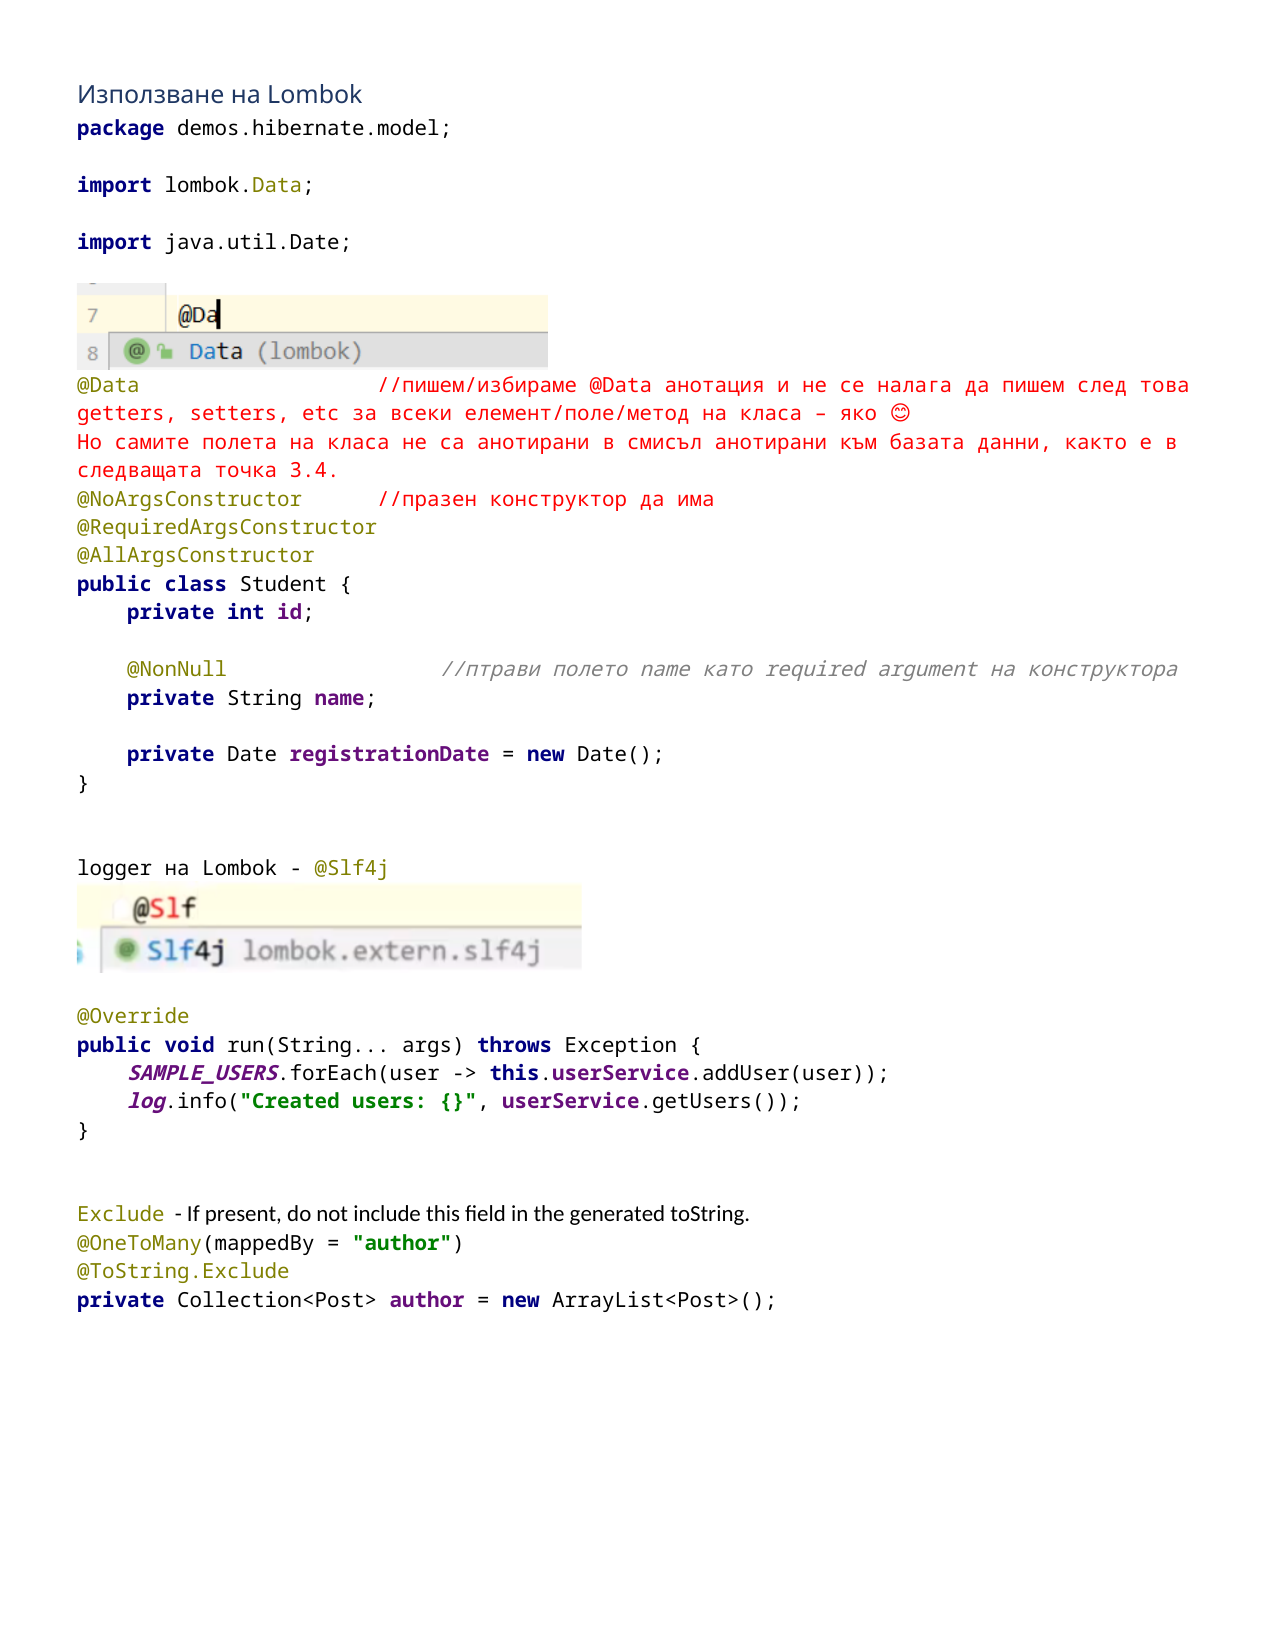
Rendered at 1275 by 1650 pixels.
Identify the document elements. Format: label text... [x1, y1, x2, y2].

picture [76, 881, 582, 973]
text @Override public void run(String... args) throws Exception { SAMPLE_USERS.forEach(user -> this.userService.addUser(user)); log.info("Created users: {}", userService.getUsers()); } [77, 1001, 1198, 1143]
text Exclude - If present, do not include this field in the generated toString. [77, 1199, 1198, 1228]
subtitle Използване на Lombok [77, 77, 1198, 111]
text logger на Lombok - @Slf4j [77, 853, 1198, 882]
text package demos.hibernate.model; import lombok.Data; import java.util.Date; [77, 113, 1198, 284]
text @OneToMany(mappedBy = "author") @ToString.Exclude private Collection<Post> author = new ArrayList<Post>(); [77, 1228, 1198, 1313]
picture [76, 283, 548, 370]
text Но самите полета на класа не са анотирани в смисъл анотирани към базата данни, както е в следващата точка 3.4. @NoArgsConstructor //празен конструктор да има @RequiredArgsConstructor @AllArgsConstructor public class Student { private int id; @NonNull //птрави полето name като required argument на конструктора private String name; private Date registrationDate = new Date(); } [77, 427, 1198, 796]
